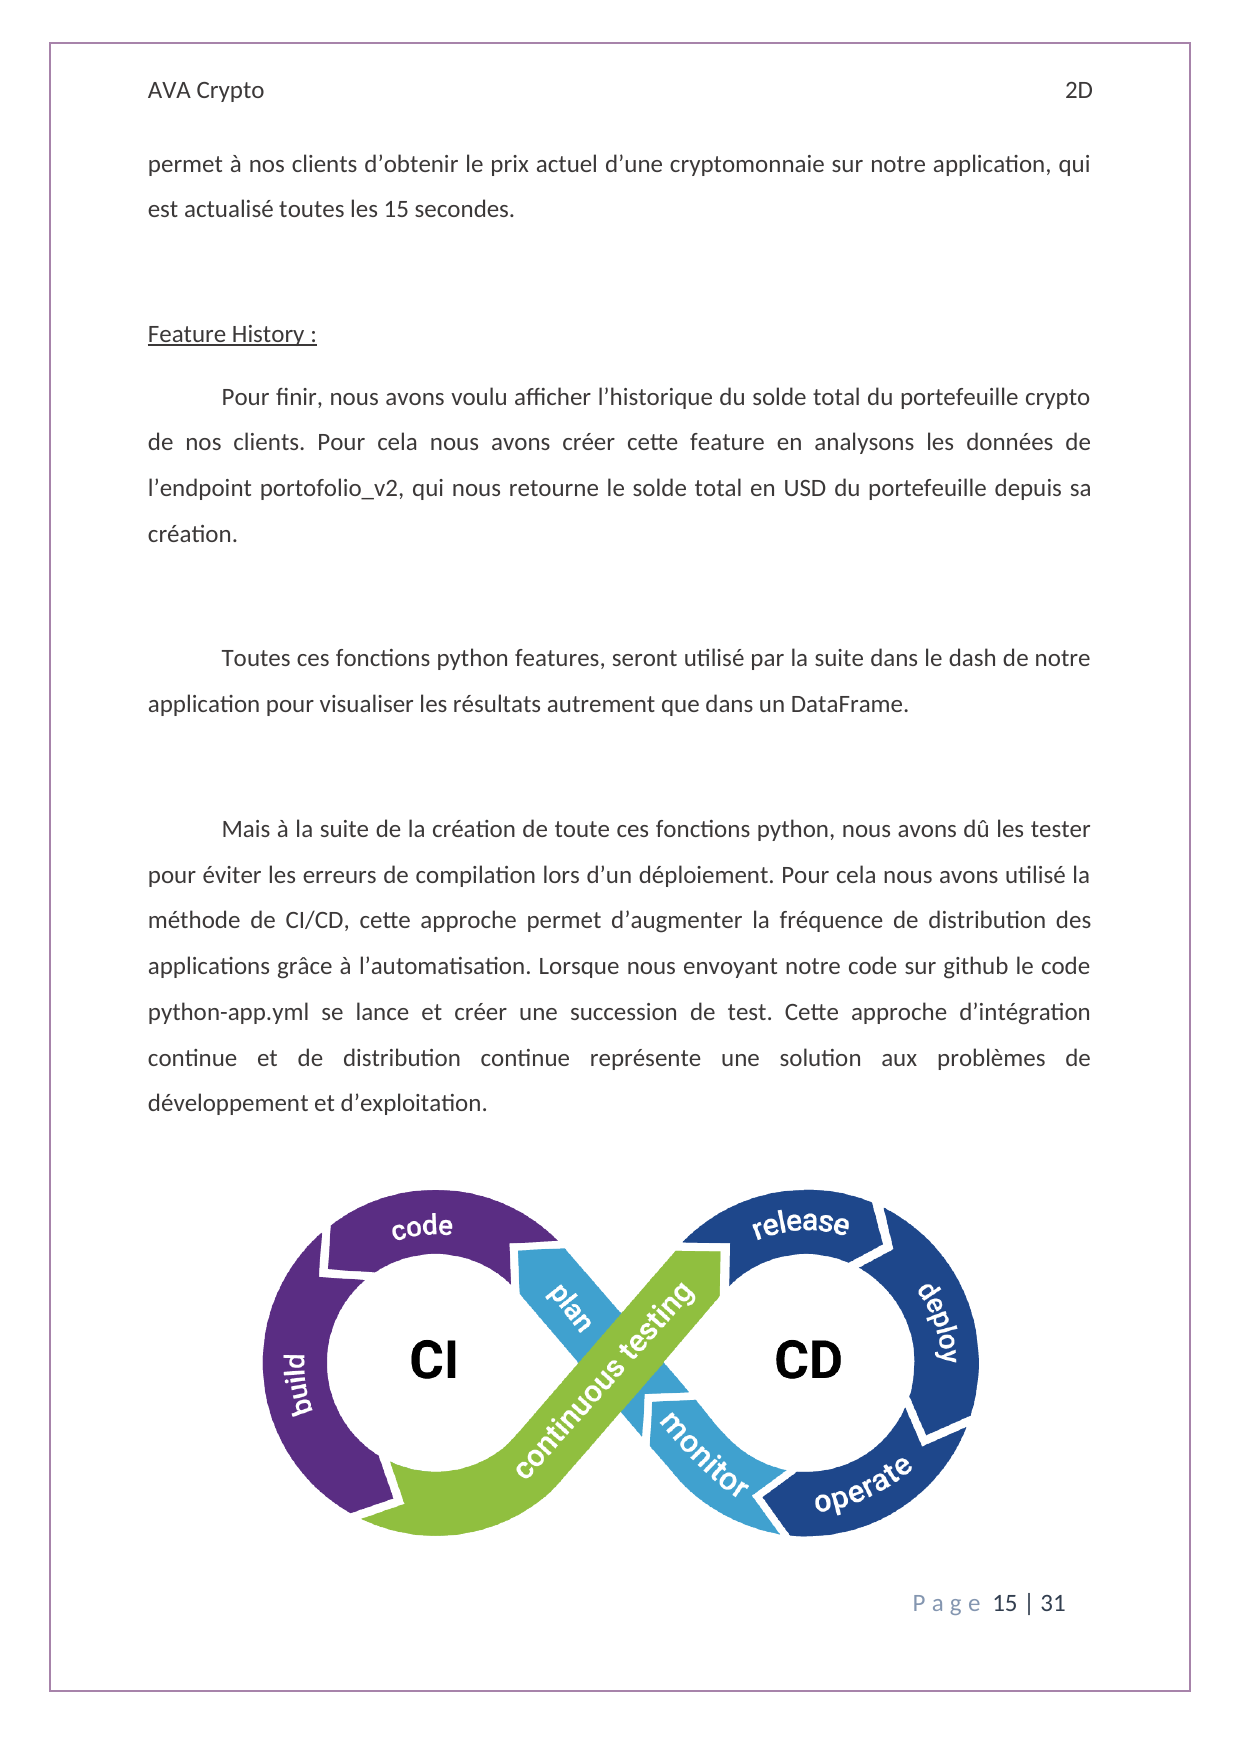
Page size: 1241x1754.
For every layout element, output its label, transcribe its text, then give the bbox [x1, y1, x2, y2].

picture [254, 1181, 987, 1548]
text Toutes ces fonctions python features, seront utilisé par la suite dans le dash de notre application pour visualiser les résultats autrement que dans un DataFrame. [148, 643, 1092, 719]
text Pour finir, nous avons voulu afficher l’historique du solde total du portefeuille crypto de nos clients. Pour cela nous avons créer cette feature en analysons les données de l’endpoint portofolio_v2, qui nous retourne le solde total en USD du portefeuille depuis sa création. [148, 381, 1092, 548]
text Mais à la suite de la création de toute ces fonctions python, nous avons dû les tester pour éviter les erreurs de compilation lors d’un déploiement. Pour cela nous avons utilisé la méthode de CI/CD, cette approche permet d’augmenter la fréquence de distribution des applications grâce à l’automatisation. Lorsque nous envoyant notre code sur github le code python-app.yml se lance et créer une succession de test. Cette approche d’intégration continue et de distribution continue représente une solution aux problèmes de développement et d’exploitation. [148, 813, 1092, 1118]
text Feature History : [148, 318, 1092, 349]
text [148, 148, 1092, 224]
